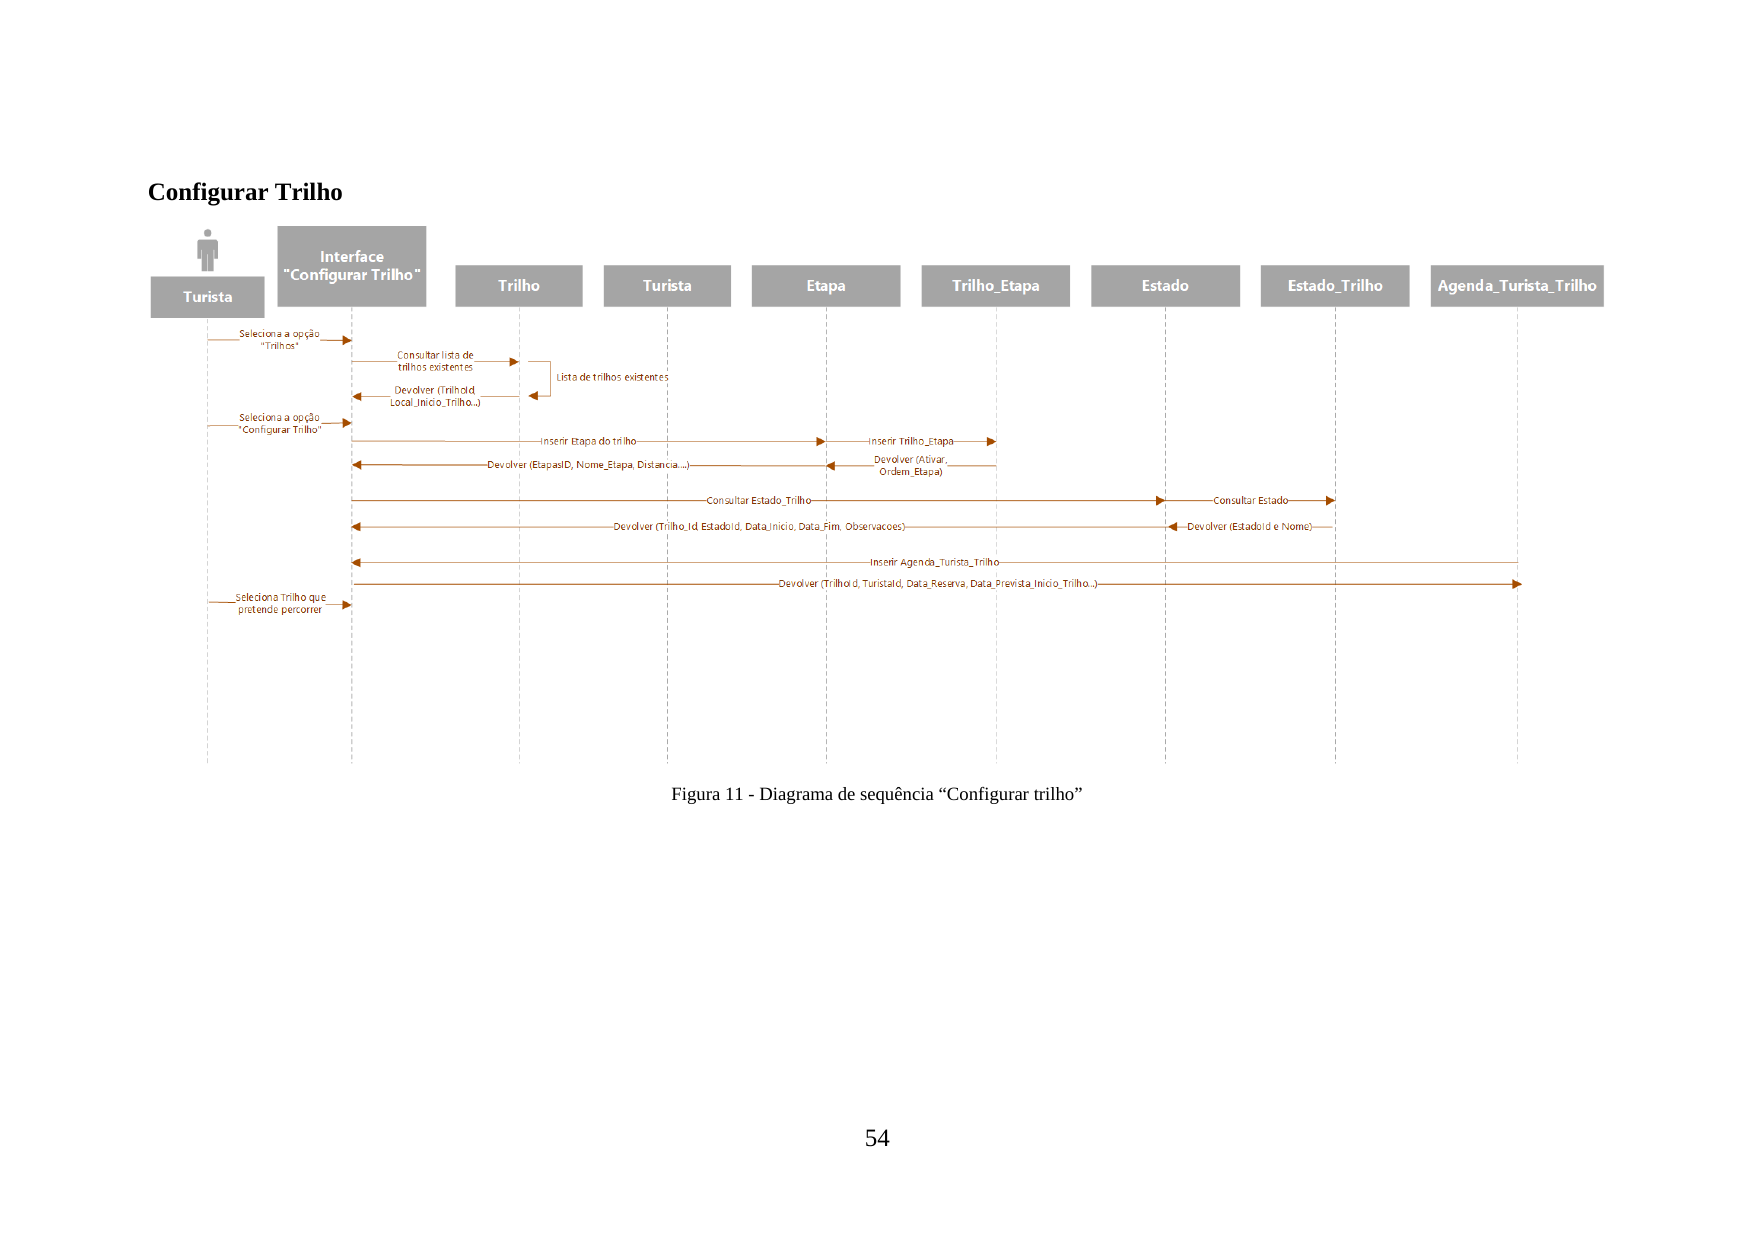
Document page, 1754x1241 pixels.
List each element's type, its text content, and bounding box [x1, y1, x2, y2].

picture [147, 225, 1607, 764]
text Figura 11 - Diagrama de sequência “Configurar trilho” [148, 783, 1606, 804]
text Configurar Trilho [148, 177, 1606, 206]
